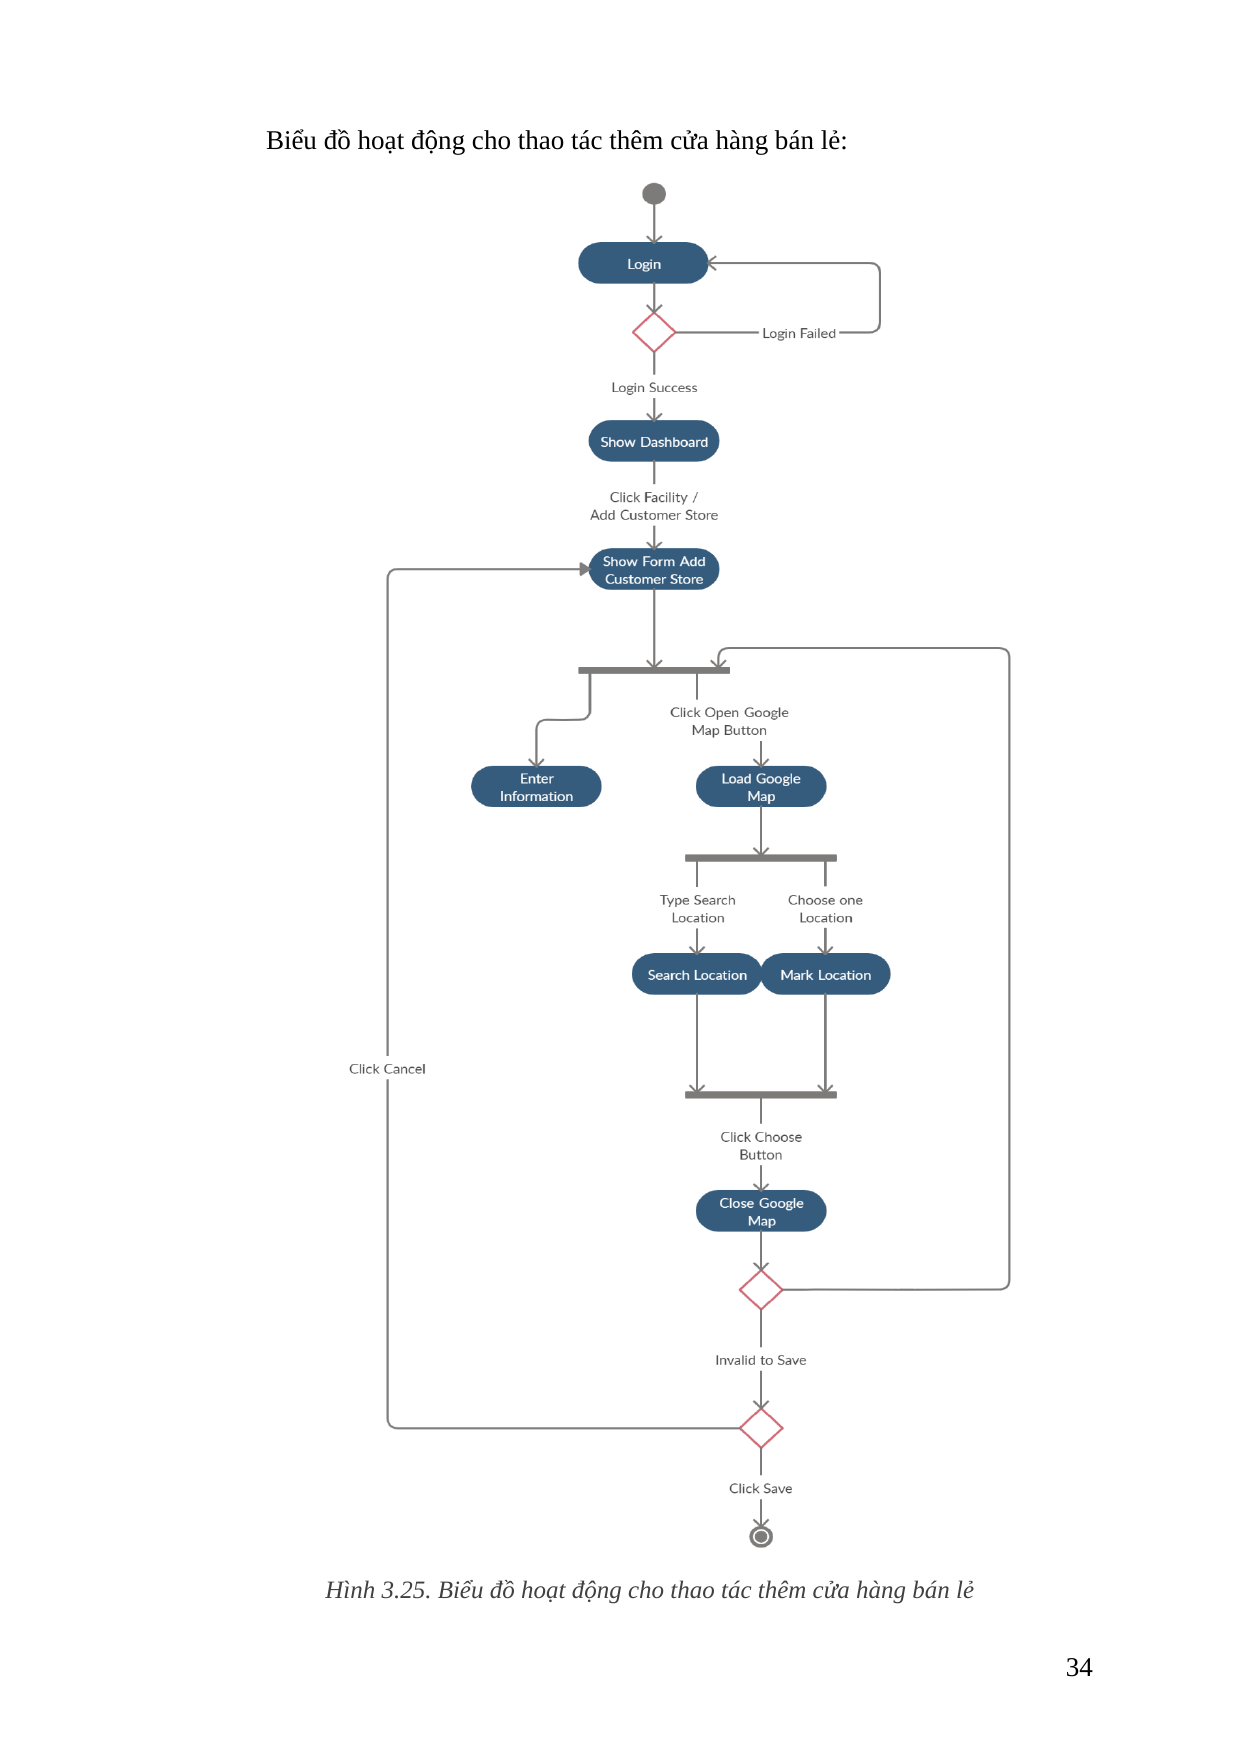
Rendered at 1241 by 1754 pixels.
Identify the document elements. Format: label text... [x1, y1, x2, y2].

text Biểu đồ hoạt động cho thao tác thêm cửa hàng bán lẻ: [207, 124, 1092, 156]
picture [328, 164, 1031, 1566]
